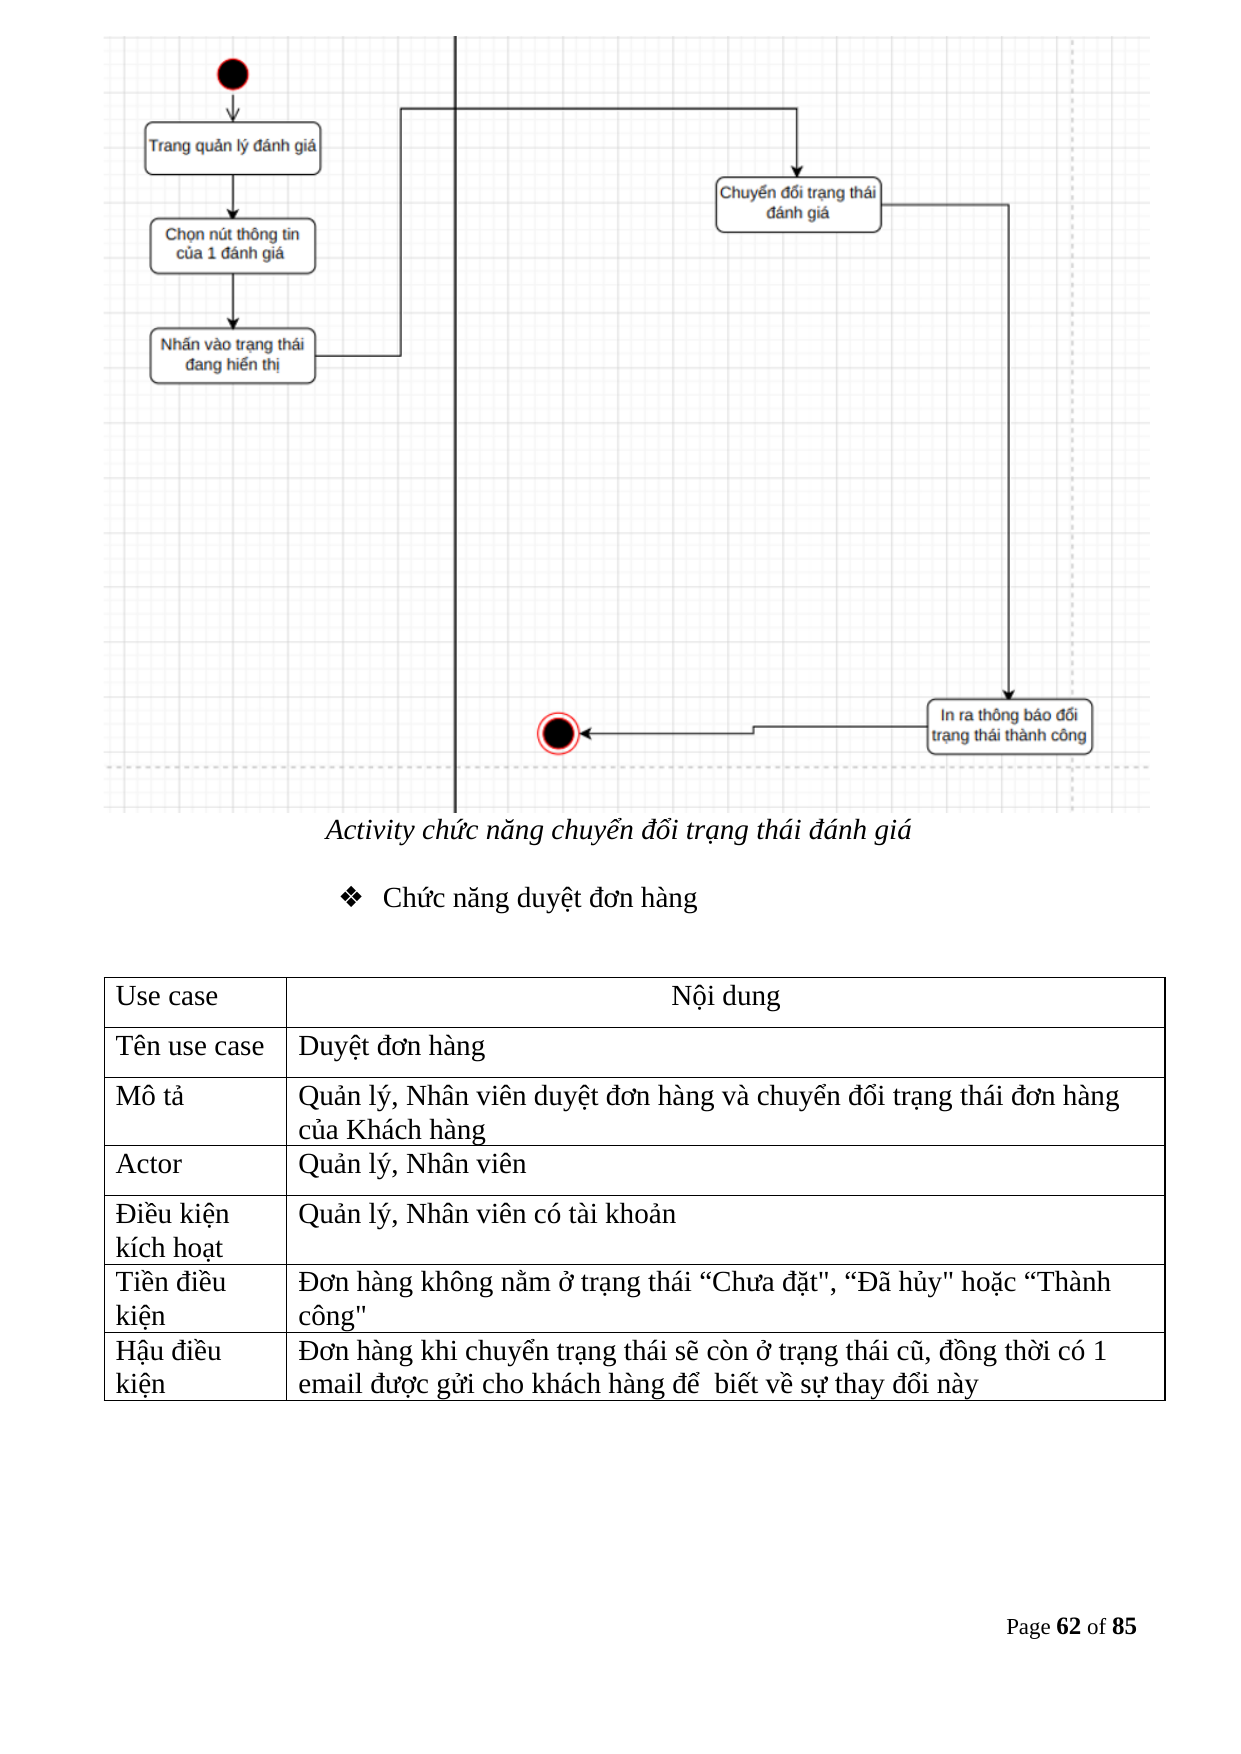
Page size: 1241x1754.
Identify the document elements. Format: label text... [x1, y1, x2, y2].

table_cell Tiền điều kiện [105, 1265, 286, 1332]
table_cell Quản lý, Nhân viên [287, 1146, 1164, 1195]
table_cell Mô tả [105, 1078, 286, 1145]
picture [103, 36, 1150, 813]
table_cell Đơn hàng không nằm ở trạng thái “Chưa đặt", “Đã hủy" hoặc “Thành công" [287, 1265, 1164, 1332]
table_cell Quản lý, Nhân viên duyệt đơn hàng và chuyển đổi trạng thái đơn hàng của Khách hàng [287, 1078, 1164, 1145]
table_cell Duyệt đơn hàng [287, 1028, 1164, 1077]
table_header Use case [105, 978, 286, 1027]
table_cell Actor [105, 1146, 286, 1195]
text Activity chức năng chuyển đổi trạng thái đánh giá [103, 813, 1137, 846]
list Chức năng duyệt đơn hàng [338, 864, 1137, 924]
table_header Nội dung [287, 978, 1164, 1027]
table_cell Tên use case [105, 1028, 286, 1077]
table_cell Hậu điều kiện [105, 1333, 286, 1400]
table_cell Điều kiện kích hoạt [105, 1196, 286, 1263]
table_cell Quản lý, Nhân viên có tài khoản [287, 1196, 1164, 1263]
table_cell Đơn hàng khi chuyển trạng thái sẽ còn ở trạng thái cũ, đồng thời có 1 email được gửi cho khách hàng để biết về sự thay đổi này [287, 1333, 1164, 1400]
